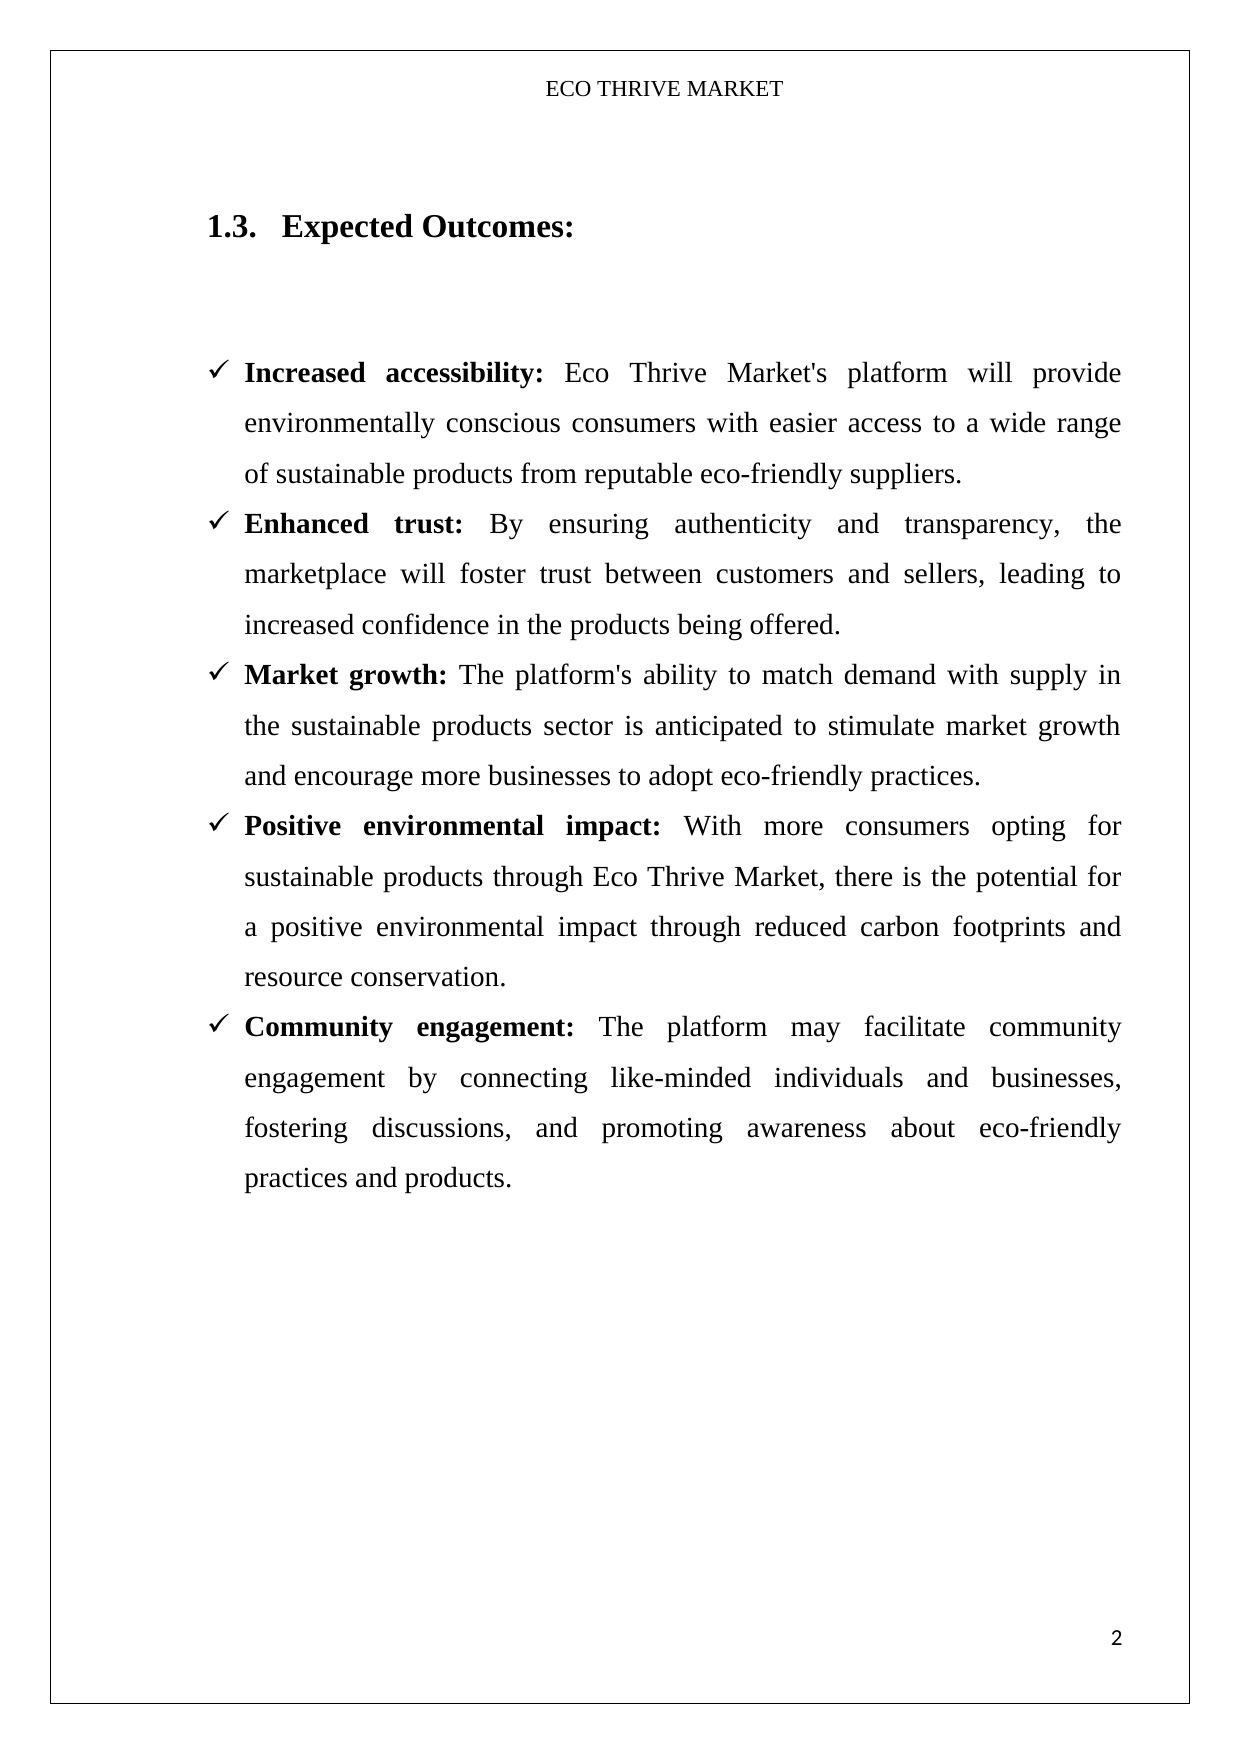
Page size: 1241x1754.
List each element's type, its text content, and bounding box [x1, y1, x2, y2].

list Market growth: The platform's ability to match demand with supply in the sustainable products sector is anticipated to stimulate market growth and encourage more businesses to adopt eco-friendly practices. [207, 657, 1122, 791]
list Community engagement: The platform may facilitate community engagement by connecting like-minded individuals and businesses, fostering discussions, and promoting awareness about eco-friendly practices and products. [207, 1009, 1122, 1194]
list Increased accessibility: Eco Thrive Market's platform will provide environmentally conscious consumers with easier access to a wide range of sustainable products from reputable eco-friendly suppliers. [207, 355, 1122, 489]
list Positive environmental impact: With more consumers opting for sustainable products through Eco Thrive Market, there is the potential for a positive environmental impact through reduced carbon footprints and resource conservation. [207, 808, 1122, 993]
list Expected Outcomes: [207, 207, 1122, 245]
list Enhanced trust: By ensuring authenticity and transparency, the marketplace will foster trust between customers and sellers, leading to increased confidence in the products being offered. [207, 506, 1122, 640]
